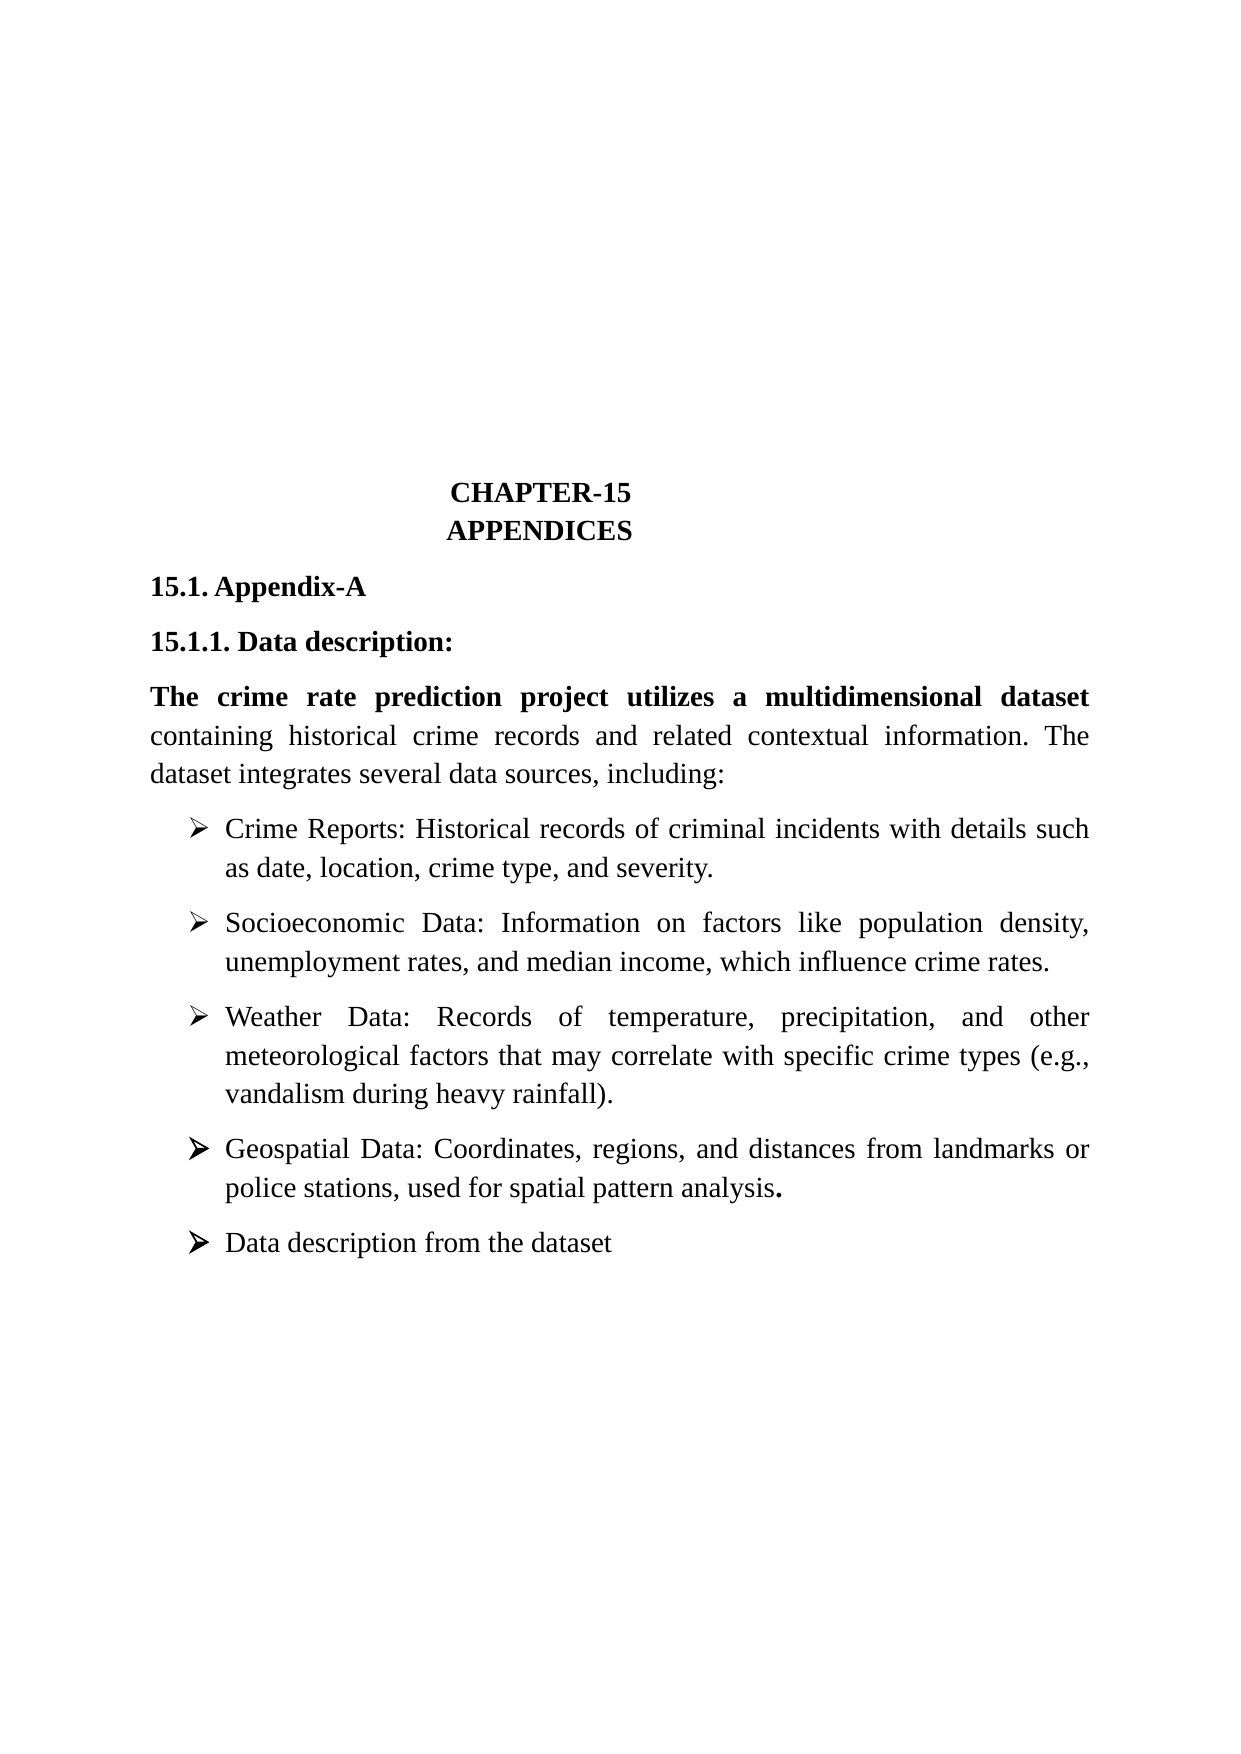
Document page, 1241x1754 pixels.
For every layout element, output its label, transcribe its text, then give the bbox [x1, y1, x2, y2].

text The crime rate prediction project utilizes a multidimensional dataset containing historical crime records and related contextual information. The dataset integrates several data sources, including: [150, 679, 1090, 790]
list APPENDICES [244, 513, 1090, 547]
list Weather Data: Records of temperature, precipitation, and other meteorological factors that may correlate with specific crime types (e.g., vandalism during heavy rainfall). [187, 999, 1090, 1110]
text 15.1. Appendix-A [150, 569, 1090, 602]
list Geospatial Data: Coordinates, regions, and distances from landmarks or police stations, used for spatial pattern analysis. [187, 1132, 1090, 1204]
text 15.1.1. Data description: [150, 624, 1090, 657]
list CHAPTER-15 [244, 475, 1090, 508]
list Data description from the dataset [187, 1225, 1090, 1259]
list Crime Reports: Historical records of criminal incidents with details such as date, location, crime type, and severity. [187, 811, 1090, 884]
list Socioeconomic Data: Information on factors like population density, unemployment rates, and median income, which influence crime rates. [187, 905, 1090, 977]
